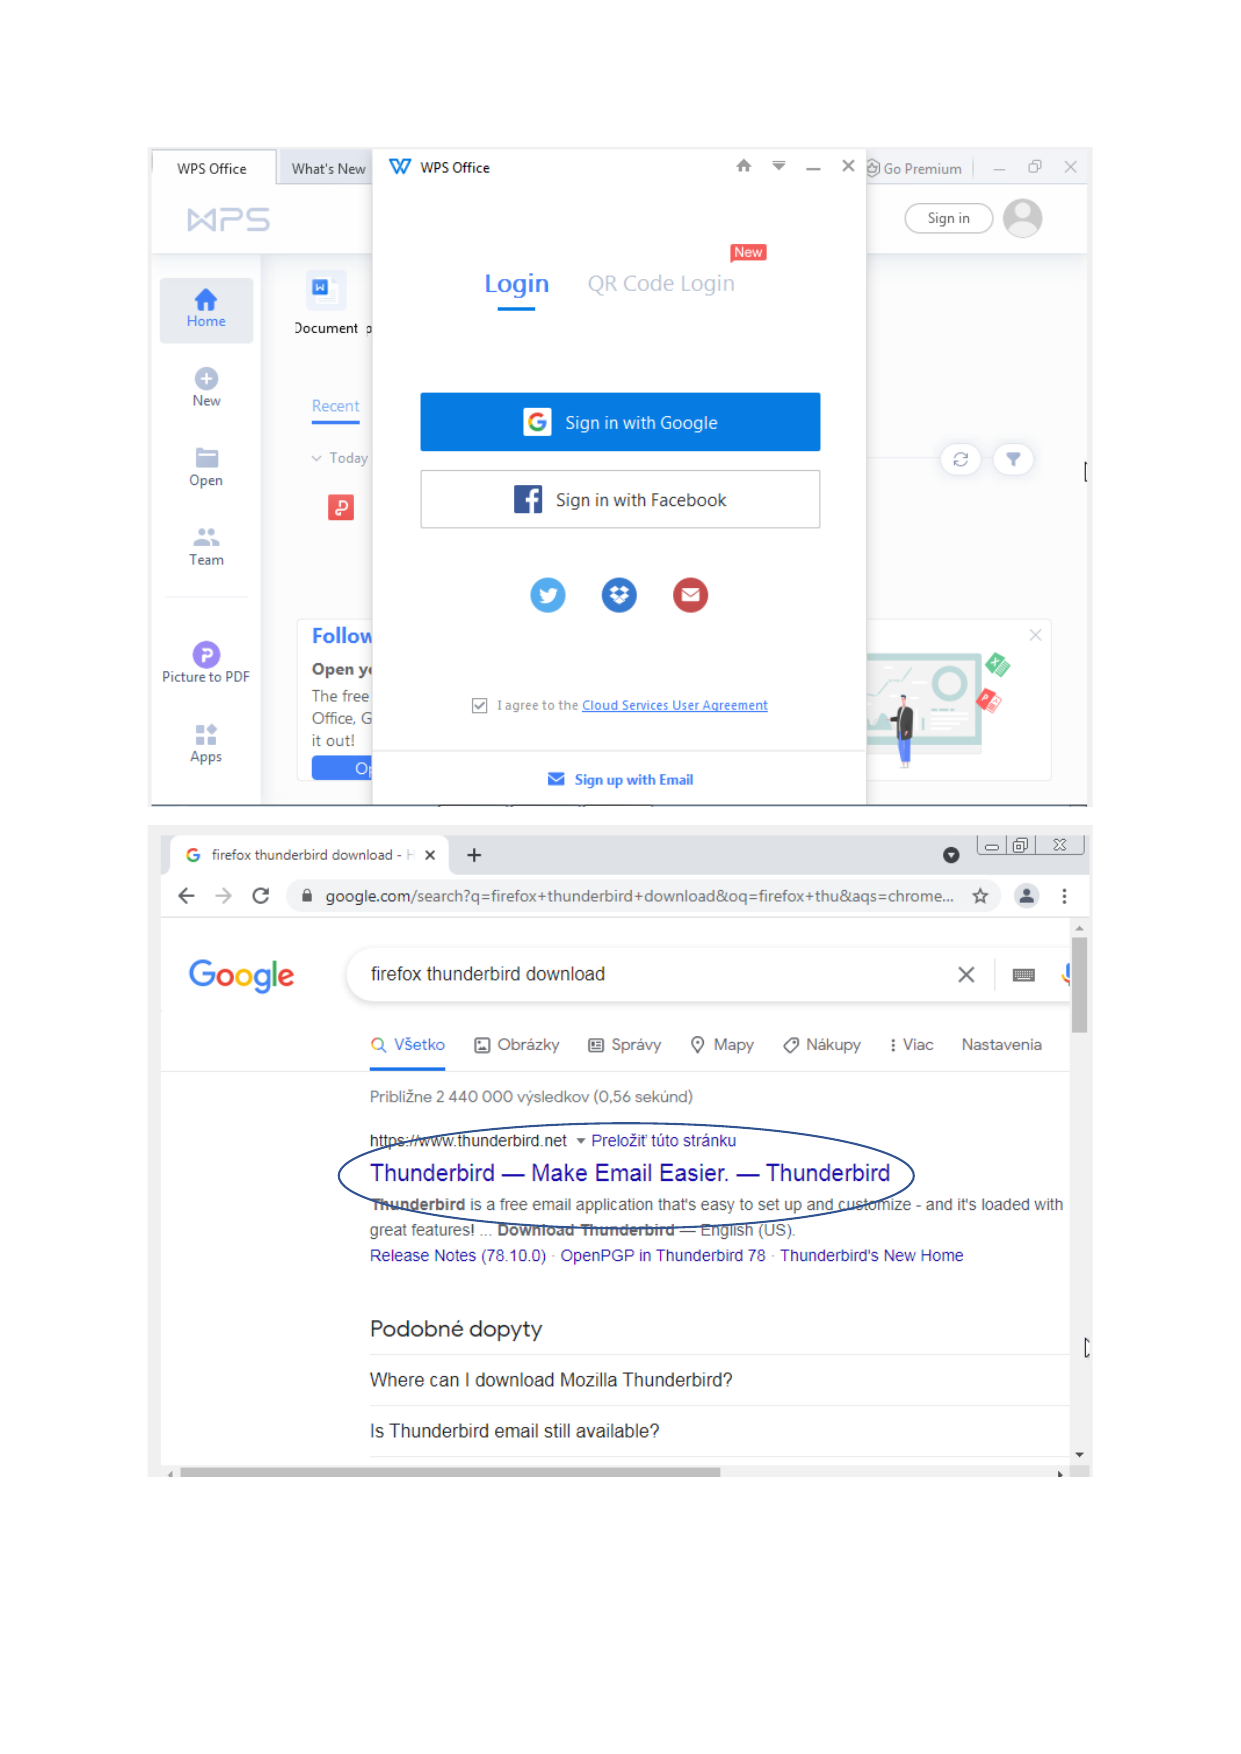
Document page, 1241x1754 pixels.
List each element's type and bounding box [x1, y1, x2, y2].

picture [147, 825, 1093, 1477]
picture [147, 147, 1093, 807]
